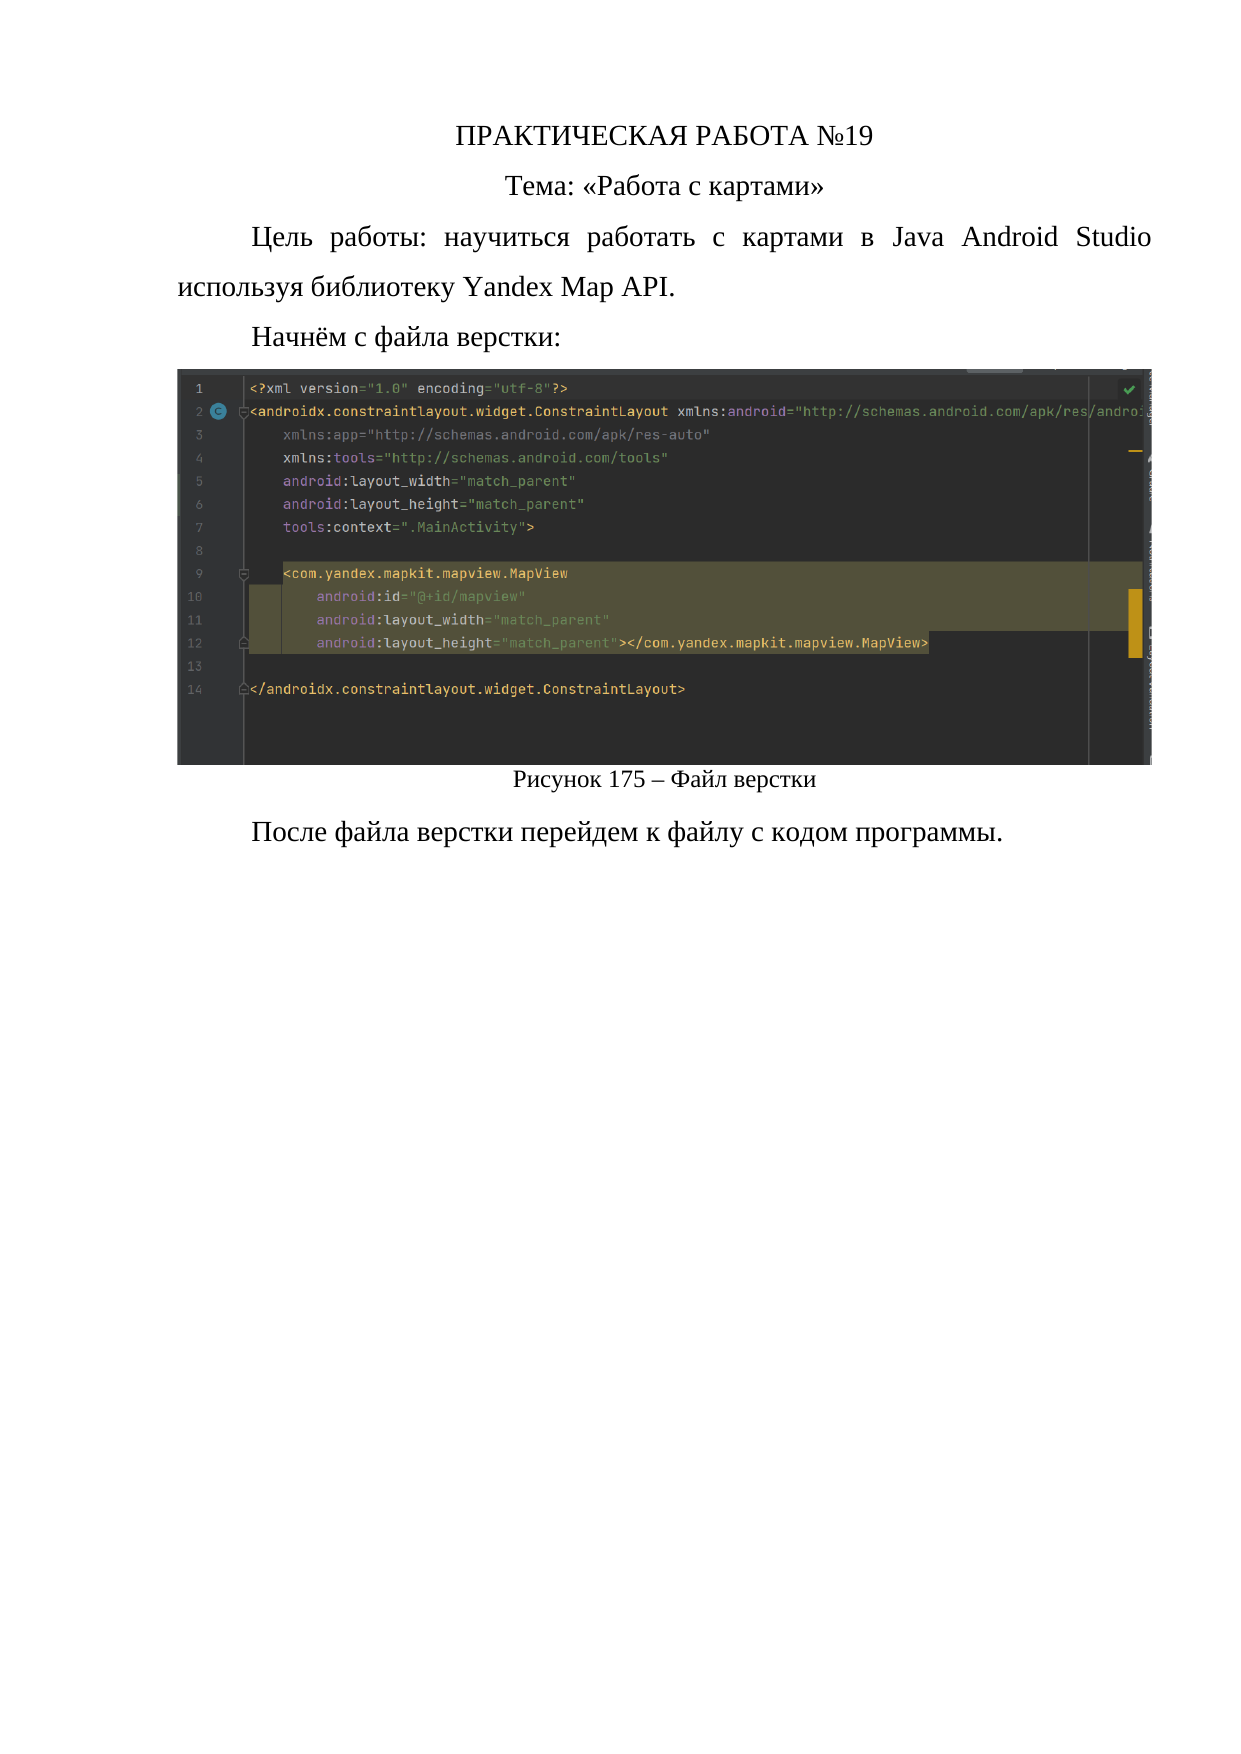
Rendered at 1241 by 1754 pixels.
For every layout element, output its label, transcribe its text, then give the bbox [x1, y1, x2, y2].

text Тема: «Работа с картами» [177, 168, 1152, 202]
text После файла верстки перейдем к файлу с кодом программы. [177, 814, 1152, 847]
picture [177, 369, 1152, 765]
text Рисунок – Файл верстки [177, 765, 1152, 793]
text ПРАКТИЧЕСКАЯ РАБОТА №19 [177, 118, 1152, 152]
text Начнём с файла верстки: [177, 319, 1152, 353]
text Цель работы: научиться работать с картами в Java Android Studio используя библиотеку Yandex Map API. [177, 219, 1152, 303]
